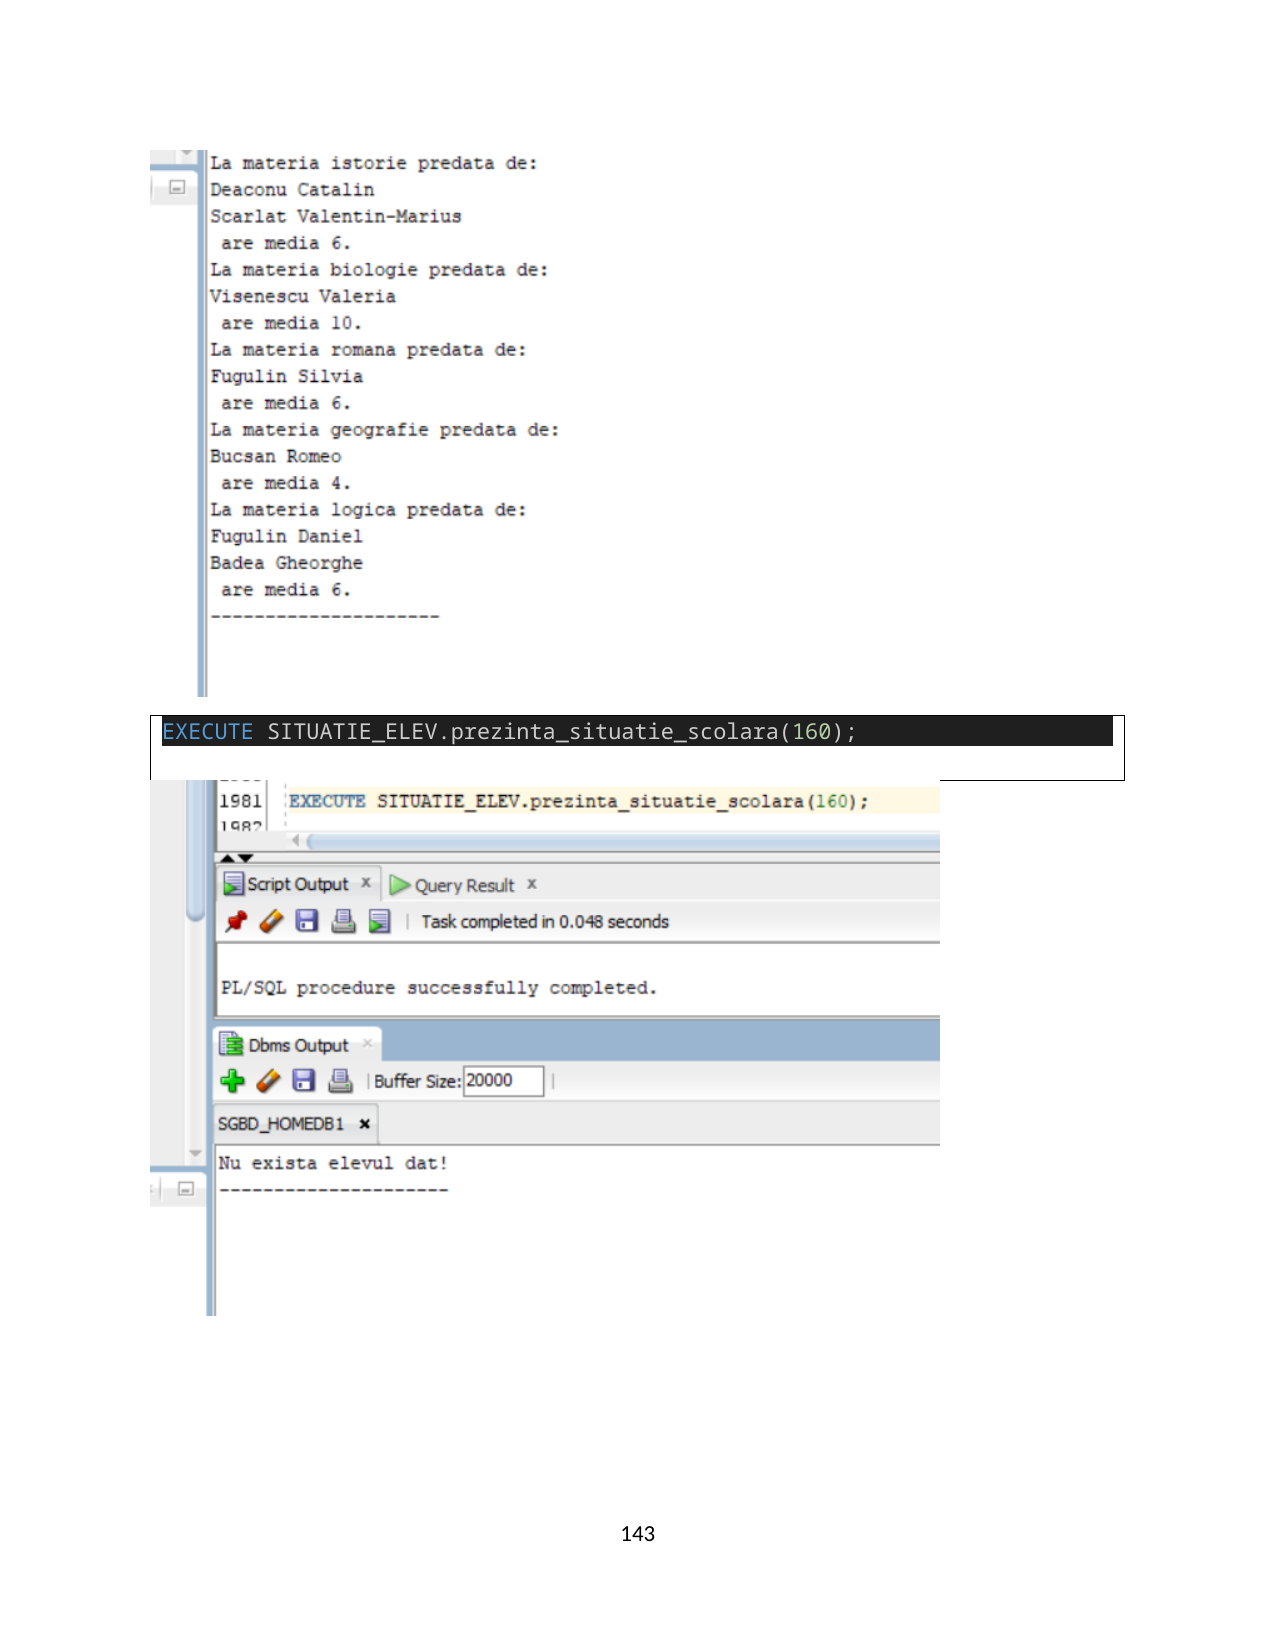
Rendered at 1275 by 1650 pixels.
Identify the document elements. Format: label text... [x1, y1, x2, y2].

picture [150, 780, 940, 1316]
table_header EXECUTE SITUATIE_ELEV.prezinta_situatie_scolara(160); [151, 716, 1124, 779]
picture [150, 150, 723, 697]
